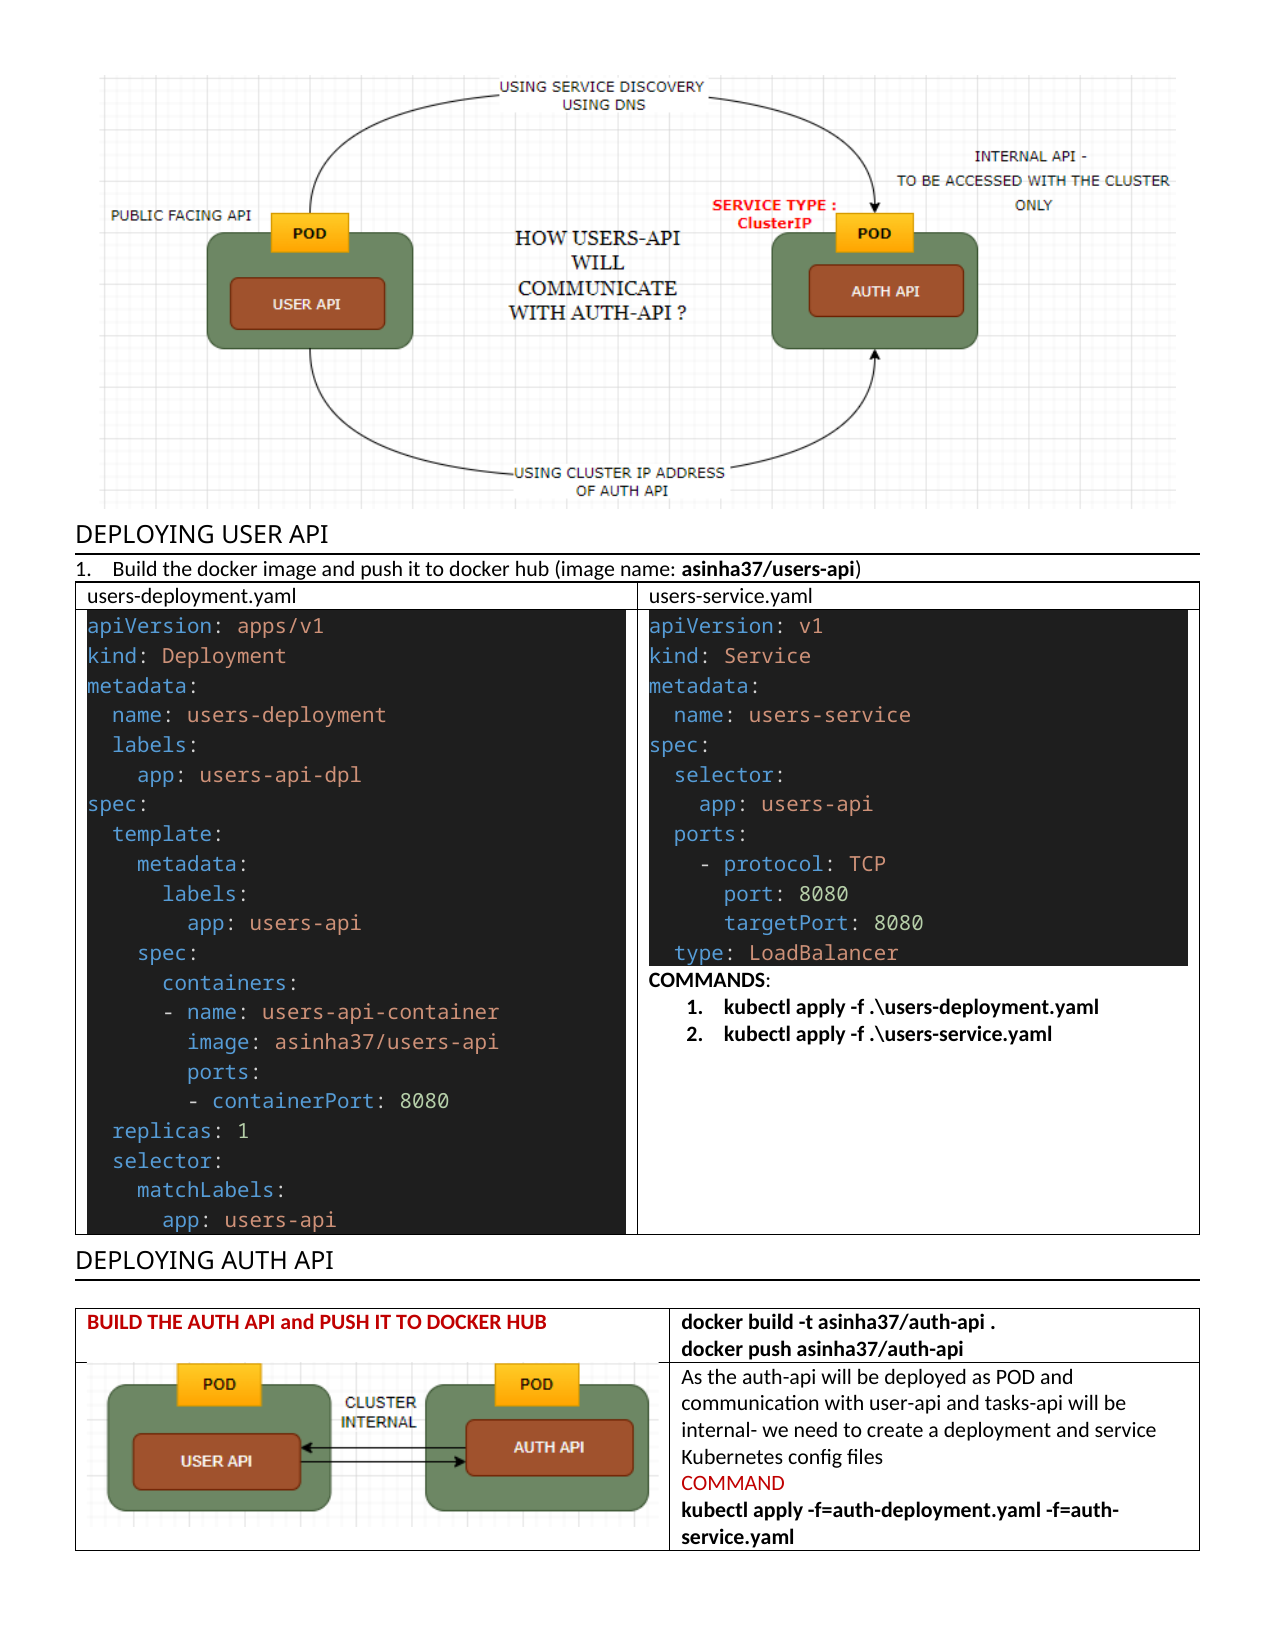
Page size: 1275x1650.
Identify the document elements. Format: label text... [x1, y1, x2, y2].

picture [86, 1362, 659, 1527]
picture [99, 75, 1176, 509]
table_cell [76, 1363, 669, 1549]
table_header docker build -t asinha37/auth-api . docker push asinha37/auth-api [670, 1309, 1199, 1362]
table_header users-deployment.yaml [76, 583, 637, 609]
list Build the docker image and push it to docker hub (image name: asinha37/users-api) [75, 555, 1200, 581]
subtitle DEPLOYING USER API [75, 517, 1200, 553]
table_header users-service.yaml [638, 583, 1199, 609]
table_header BUILD THE AUTH API and PUSH IT TO DOCKER HUB [76, 1309, 669, 1362]
subtitle DEPLOYING AUTH API [75, 1243, 1200, 1279]
table_cell As the auth-api will be deployed as POD and communication with user-api and tasks-api will be internal- we need to create a deployment and service Kubernetes config files COMMAND kubectl apply -f=auth-deployment.yaml -f=auth-service.yaml [670, 1363, 1199, 1549]
table_cell apiVersion: v1 kind: Service metadata: name: users-service spec: selector: app: users-api ports: - protocol: TCP port: 8080 targetPort: 8080 type: LoadBalancer COMMANDS: kubectl apply -f .\users-deployment.yaml kubectl apply -f .\users-service.yaml [638, 610, 1199, 1234]
